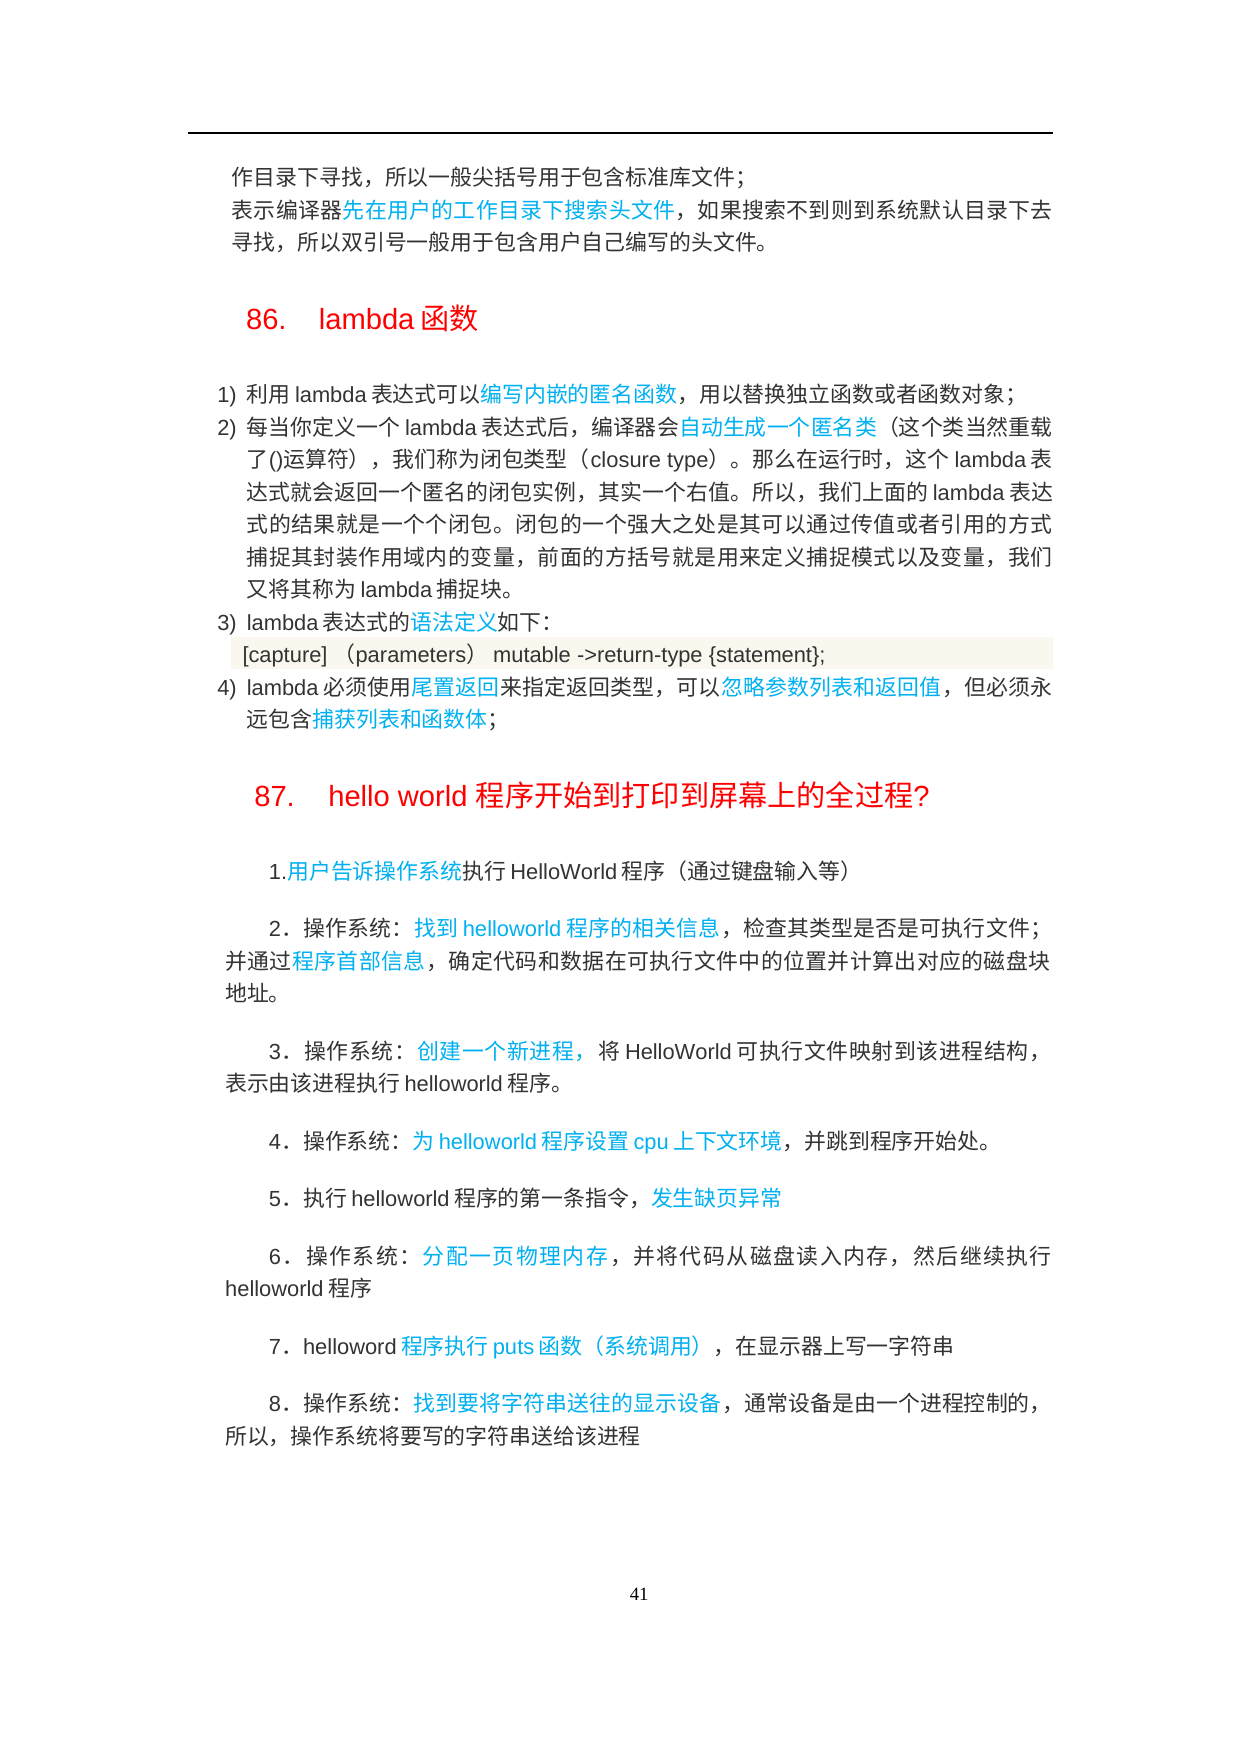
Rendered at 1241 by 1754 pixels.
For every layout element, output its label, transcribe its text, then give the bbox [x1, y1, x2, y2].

text 1.用户告诉操作系统执行HelloWorld程序（通过键盘输入等） [225, 853, 1053, 886]
text 4．操作系统：为helloworld程序设置cpu上下文环境，并跳到程序开始处。 [225, 1123, 1053, 1156]
list 表示编译器先在用户的工作目录下搜索头文件，如果搜索不到则到系统默认目录下去寻找，所以双引号一般用于包含用户自己编写的头文件。 [232, 192, 1053, 257]
text 5．执行helloworld程序的第一条指令，发生缺页异常 [225, 1181, 1053, 1213]
text 2．操作系统：找到helloworld程序的相关信息，检查其类型是否是可执行文件；并通过程序首部信息，确定代码和数据在可执行文件中的位置并计算出对应的磁盘块地址。 [225, 911, 1053, 1008]
list lambda表达式的语法定义如下： [217, 604, 1053, 637]
text [capture] （parameters） mutable ->return-type {statement}; [231, 637, 1053, 669]
subtitle lambda函数 [187, 284, 1053, 349]
list 利用lambda表达式可以编写内嵌的匿名函数，用以替换独立函数或者函数对象； [217, 377, 1053, 409]
text 7．helloword程序执行puts函数（系统调用），在显示器上写一字符串 [225, 1328, 1053, 1361]
text 3．操作系统：创建一个新进程，将HelloWorld可执行文件映射到该进程结构，表示由该进程执行helloworld程序。 [225, 1033, 1053, 1098]
subtitle hello world 程序开始到打印到屏幕上的全过程? [187, 761, 1053, 826]
text 6．操作系统：分配一页物理内存，并将代码从磁盘读入内存，然后继续执行helloworld程序 [225, 1238, 1053, 1303]
list lambda必须使用尾置返回来指定返回类型，可以忽略参数列表和返回值，但必须永远包含捕获列表和函数体； [217, 669, 1053, 734]
list 每当你定义一个lambda表达式后，编译器会自动生成一个匿名类（这个类当然重载了()运算符），我们称为闭包类型（closure type）。那么在运行时，这个lambda表达式就会返回一个匿名的闭包实例，其实一个右值。所以，我们上面的lambda表达式的结果就是一个个闭包。闭包的一个强大之处是其可以通过传值或者引用的方式捕捉其封装作用域内的变量，前面的方括号就是用来定义捕捉模式以及变量，我们又将其称为lambda捕捉块。 [217, 409, 1053, 604]
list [232, 160, 1053, 192]
text 8．操作系统：找到要将字符串送往的显示设备，通常设备是由一个进程控制的，所以，操作系统将要写的字符串送给该进程 [225, 1386, 1053, 1451]
